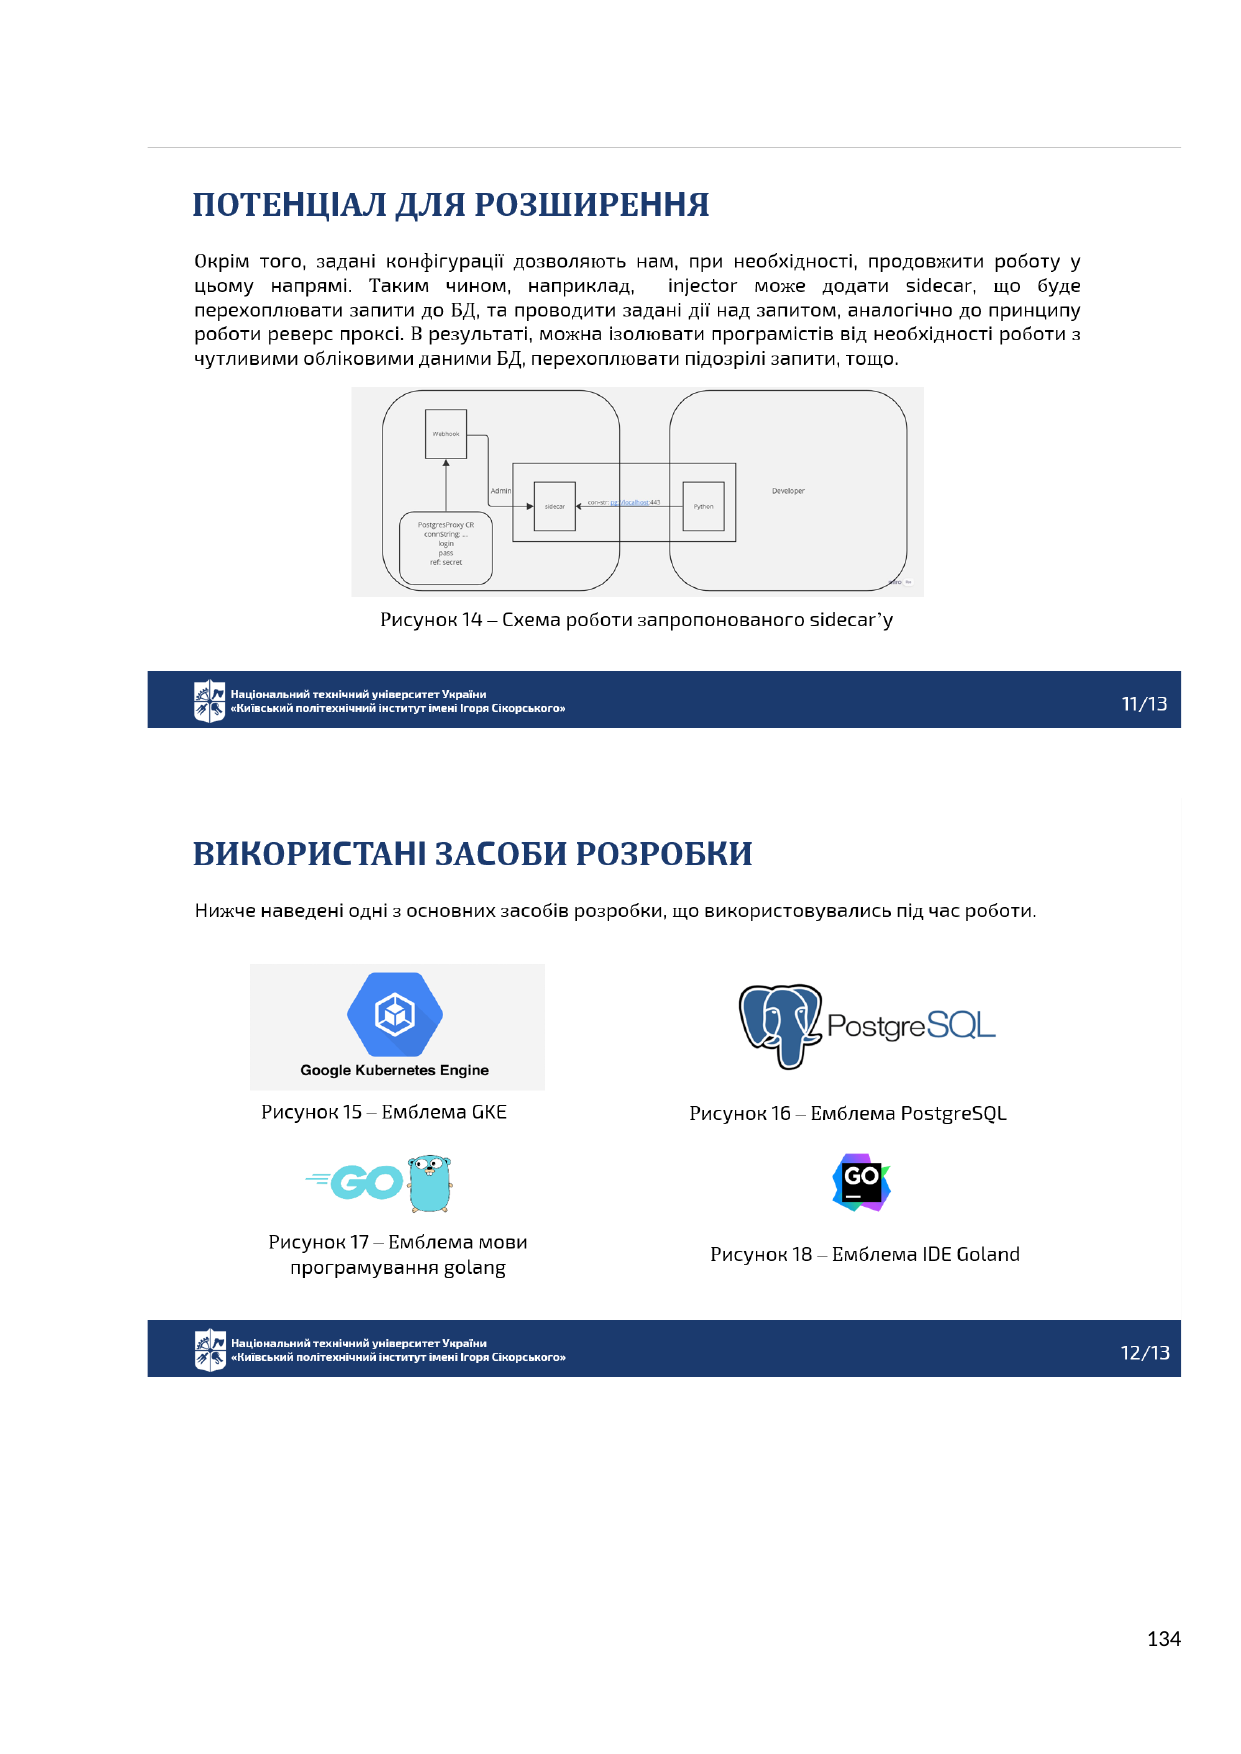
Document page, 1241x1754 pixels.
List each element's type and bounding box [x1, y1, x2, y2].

picture [147, 798, 1182, 1377]
picture [147, 147, 1182, 728]
